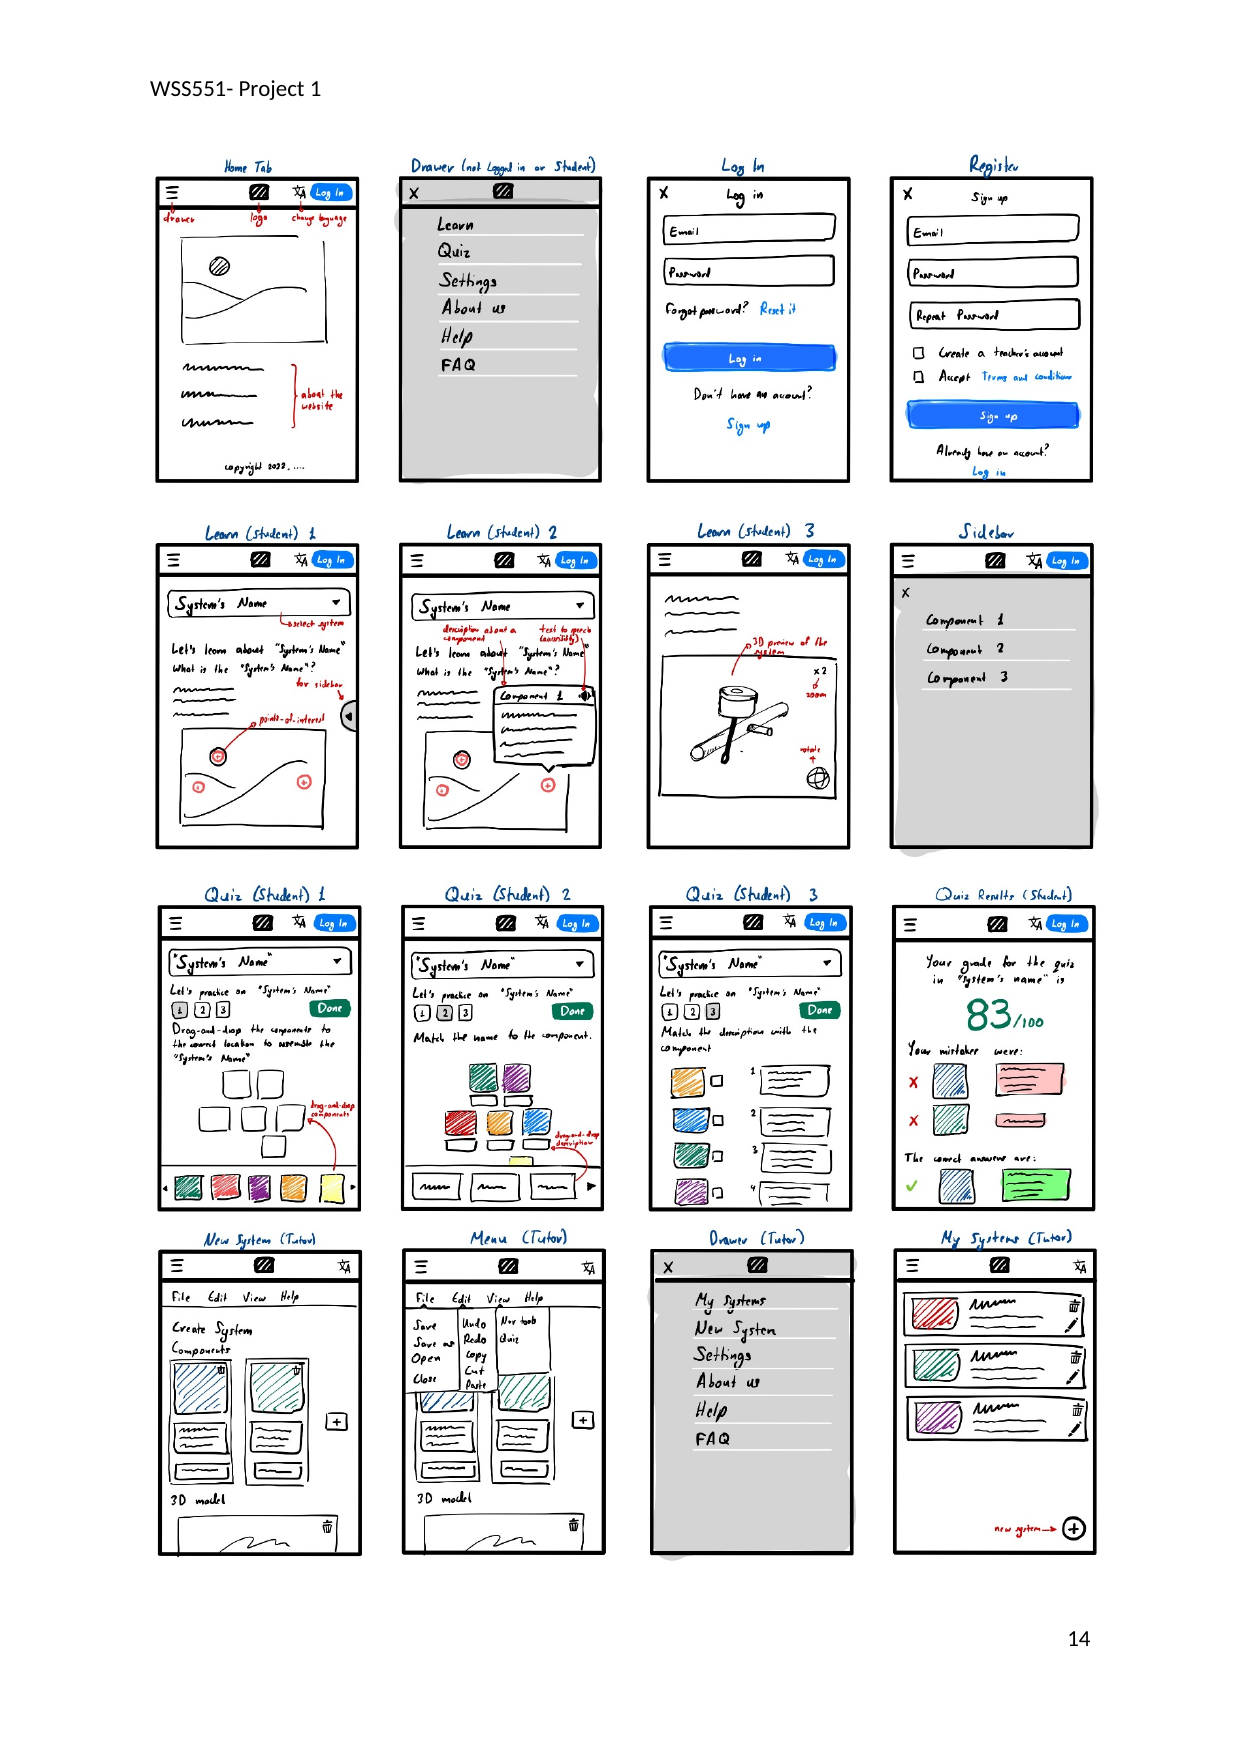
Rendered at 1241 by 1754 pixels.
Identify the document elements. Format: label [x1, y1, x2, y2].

picture [150, 150, 1102, 1568]
